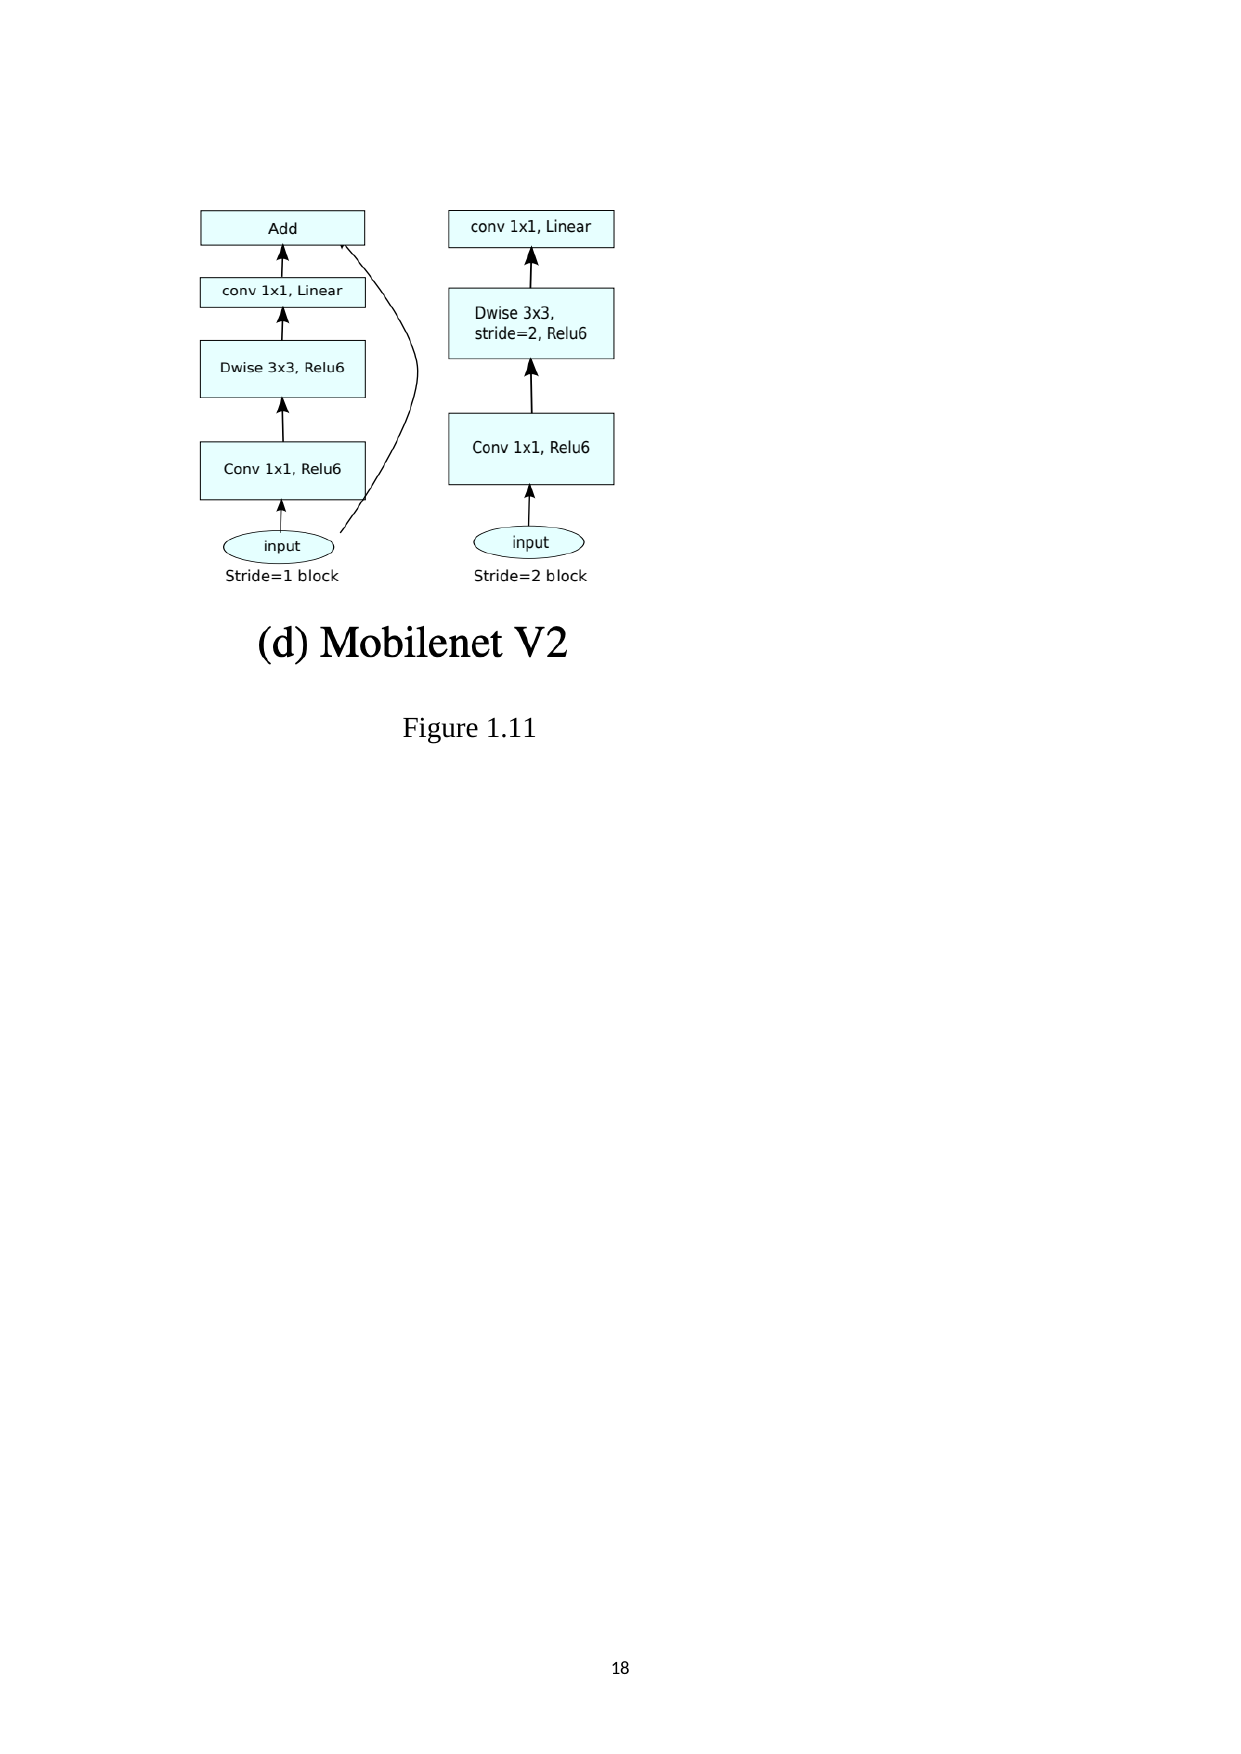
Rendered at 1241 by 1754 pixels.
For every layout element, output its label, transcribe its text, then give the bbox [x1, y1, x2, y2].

text Figure 1.11 [177, 710, 1063, 743]
picture [177, 177, 645, 697]
